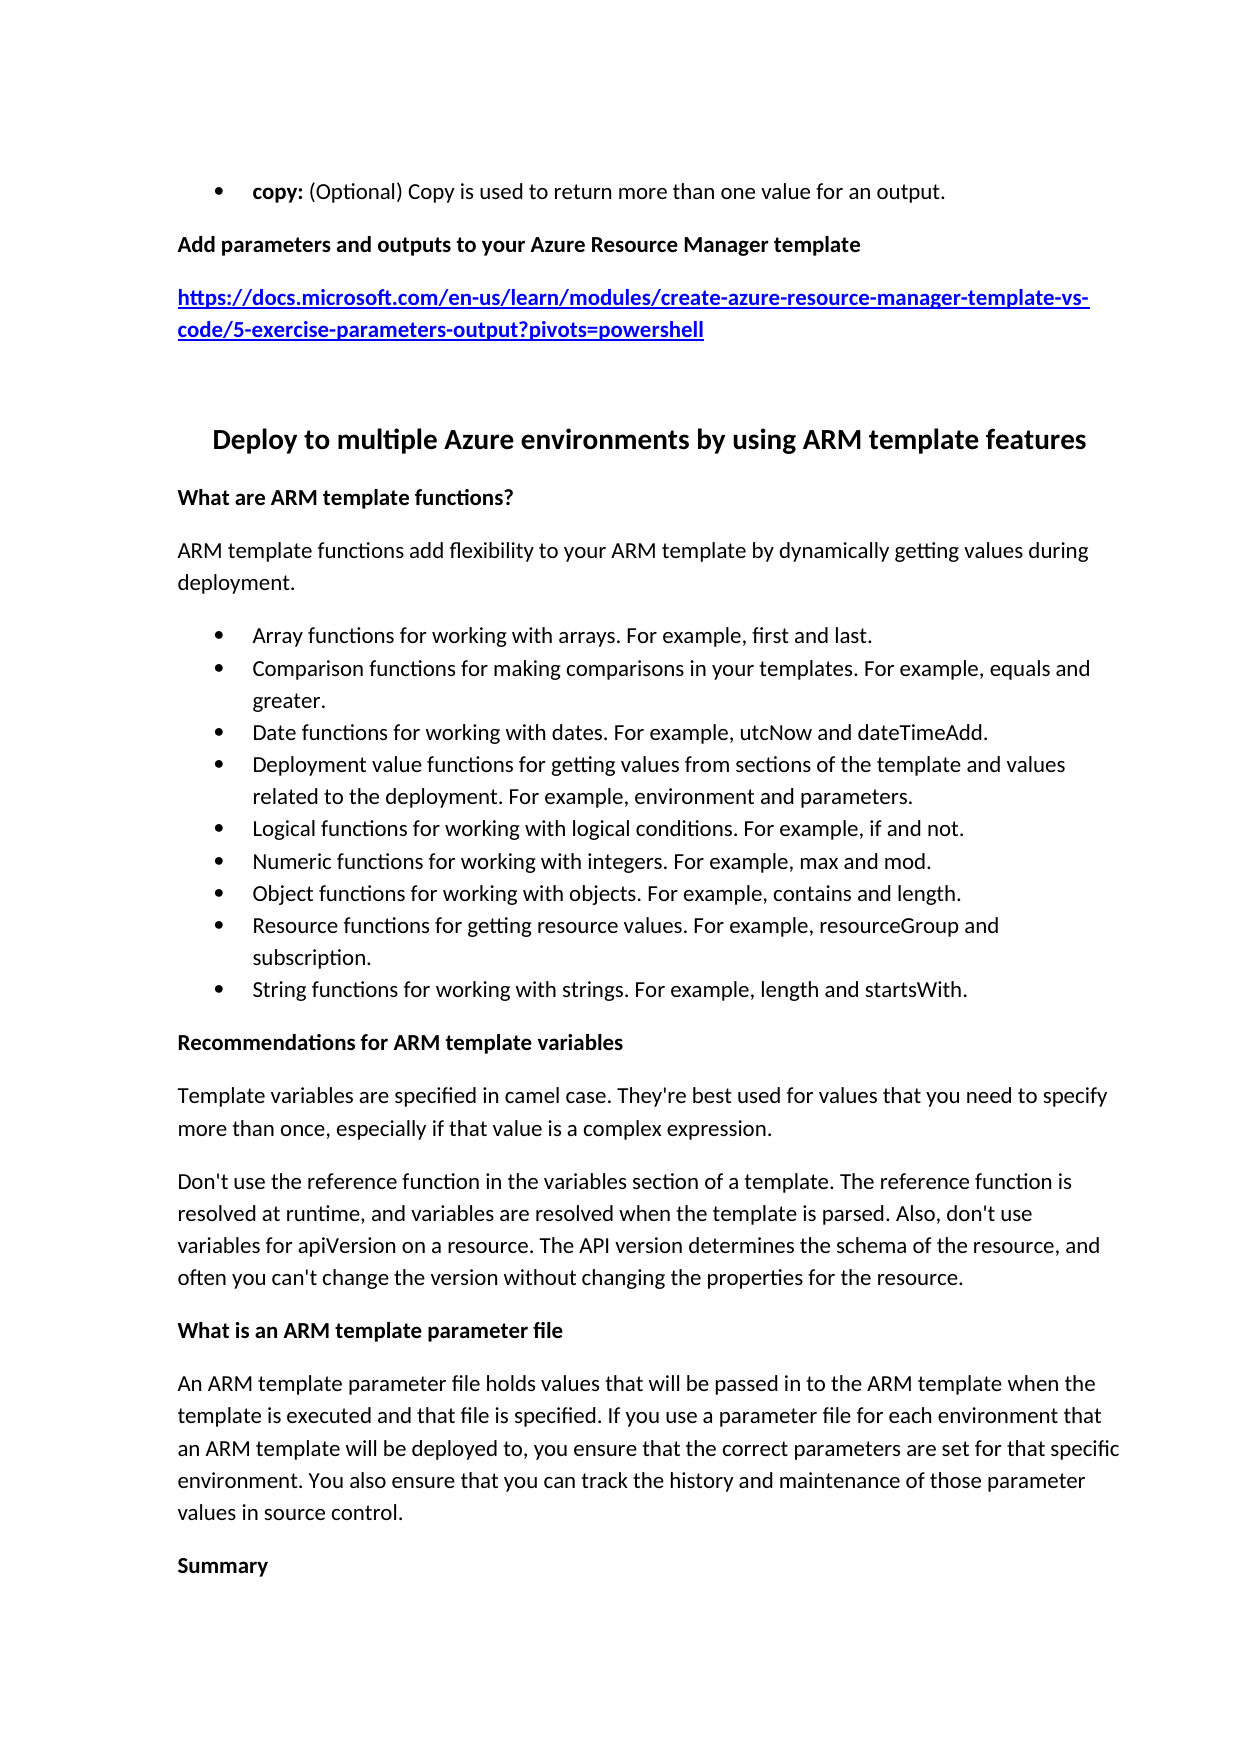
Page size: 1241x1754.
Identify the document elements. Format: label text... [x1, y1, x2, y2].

text Don't use the reference function in the variables section of a template. The reference function is resolved at runtime, and variables are resolved when the template is parsed. Also, don't use variables for apiVersion on a resource. The API version determines the schema of the resource, and often you can't change the version without changing the properties for the resource. [177, 1167, 1122, 1291]
text What is an ARM template parameter file [177, 1316, 1122, 1344]
list Resource functions for getting resource values. For example, resourceGroup and subscription. [215, 911, 1122, 971]
list Deployment value functions for getting values from sections of the template and values related to the deployment. For example, environment and parameters. [215, 750, 1122, 810]
list Array functions for working with arrays. For example, first and last. [215, 621, 1122, 649]
text An ARM template parameter file holds values that will be passed in to the ARM template when the template is executed and that file is specified. If you use a parameter file for each environment that an ARM template will be deployed to, you ensure that the correct parameters are set for that specific environment. You also ensure that you can track the history and maintenance of those parameter values in source control. [177, 1369, 1122, 1526]
list String functions for working with strings. For example, length and startsWith. [215, 976, 1122, 1003]
list Numeric functions for working with integers. For example, max and mod. [215, 847, 1122, 875]
text Deploy to multiple Azure environments by using ARM template features [177, 421, 1122, 457]
text ARM template functions add flexibility to your ARM template by dynamically getting values during deployment. [177, 536, 1122, 596]
text Summary [177, 1551, 1122, 1579]
text Add parameters and outputs to your Azure Resource Manager template [177, 230, 1122, 258]
list Comparison functions for making comparisons in your templates. For example, equals and greater. [215, 654, 1122, 714]
text Recommendations for ARM template variables [177, 1028, 1122, 1057]
text Template variables are specified in camel case. They're best used for values that you need to specify more than once, especially if that value is a complex expression. [177, 1082, 1122, 1142]
text https://docs.microsoft.com/en-us/learn/modules/create-azure-resource-manager-template-vs-code/5-exercise-parameters-output?pivots=powershell [177, 283, 1122, 343]
list Logical functions for working with logical conditions. For example, if and not. [215, 814, 1122, 843]
text What are ARM template functions? [177, 483, 1122, 511]
list Date functions for working with dates. For example, utcNow and dateTimeAdd. [215, 718, 1122, 746]
list copy: (Optional) Copy is used to return more than one value for an output. [215, 177, 1122, 205]
list Object functions for working with objects. For example, contains and length. [215, 879, 1122, 907]
